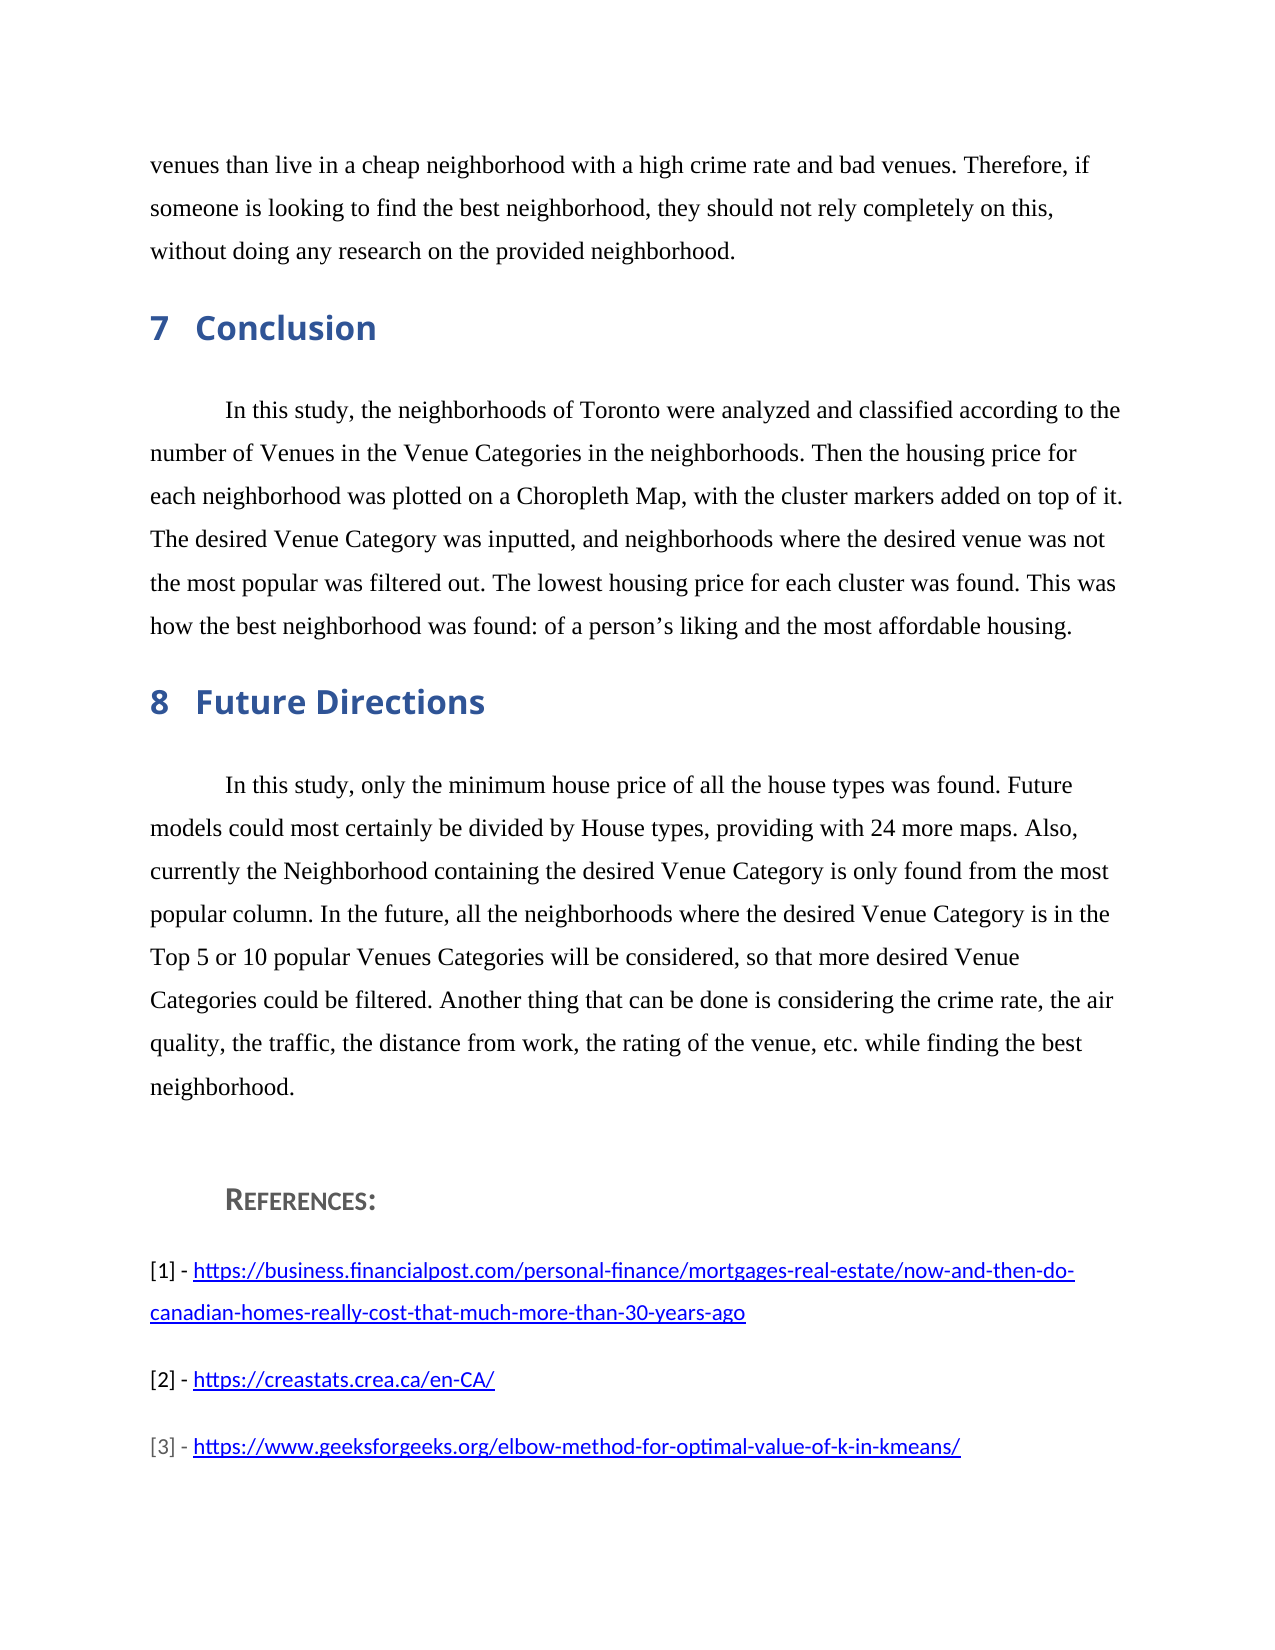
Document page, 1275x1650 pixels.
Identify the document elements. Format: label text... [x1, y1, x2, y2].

subtitle Conclusion [150, 304, 1125, 350]
text [3] - https://www.geeksforgeeks.org/elbow-method-for-optimal-value-of-k-in-kmeans/ [150, 1432, 1125, 1460]
text [2] - https://creastats.crea.ca/en-CA/ [150, 1365, 1125, 1393]
subtitle Future Directions [150, 679, 1125, 724]
text [1] - https://business.financialpost.com/personal-finance/mortgages-real-estate/now-and-then-do-canadian-homes-really-cost-that-much-more-than-30-years-ago [150, 1256, 1125, 1326]
text In this study, the neighborhoods of Toronto were analyzed and classified according to the number of Venues in the Venue Categories in the neighborhoods. Then the housing price for each neighborhood was plotted on a Choropleth Map, with the cluster markers added on top of it. The desired Venue Category was inputted, and neighborhoods where the desired venue was not the most popular was filtered out. The lowest housing price for each cluster was found. This was how the best neighborhood was found: of a person’s liking and the most affordable housing. [150, 395, 1125, 639]
text References: [150, 1178, 1125, 1219]
text In this study, only the minimum house price of all the house types was found. Future models could most certainly be divided by House types, providing with 24 more maps. Also, currently the Neighborhood containing the desired Venue Category is only found from the most popular column. In the future, all the neighborhoods where the desired Venue Category is in the Top 5 or 10 popular Venues Categories will be considered, so that more desired Venue Categories could be filtered. Another thing that can be done is considering the crime rate, the air quality, the traffic, the distance from work, the rating of the venue, etc. while finding the best neighborhood. [150, 770, 1125, 1100]
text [150, 150, 1125, 265]
